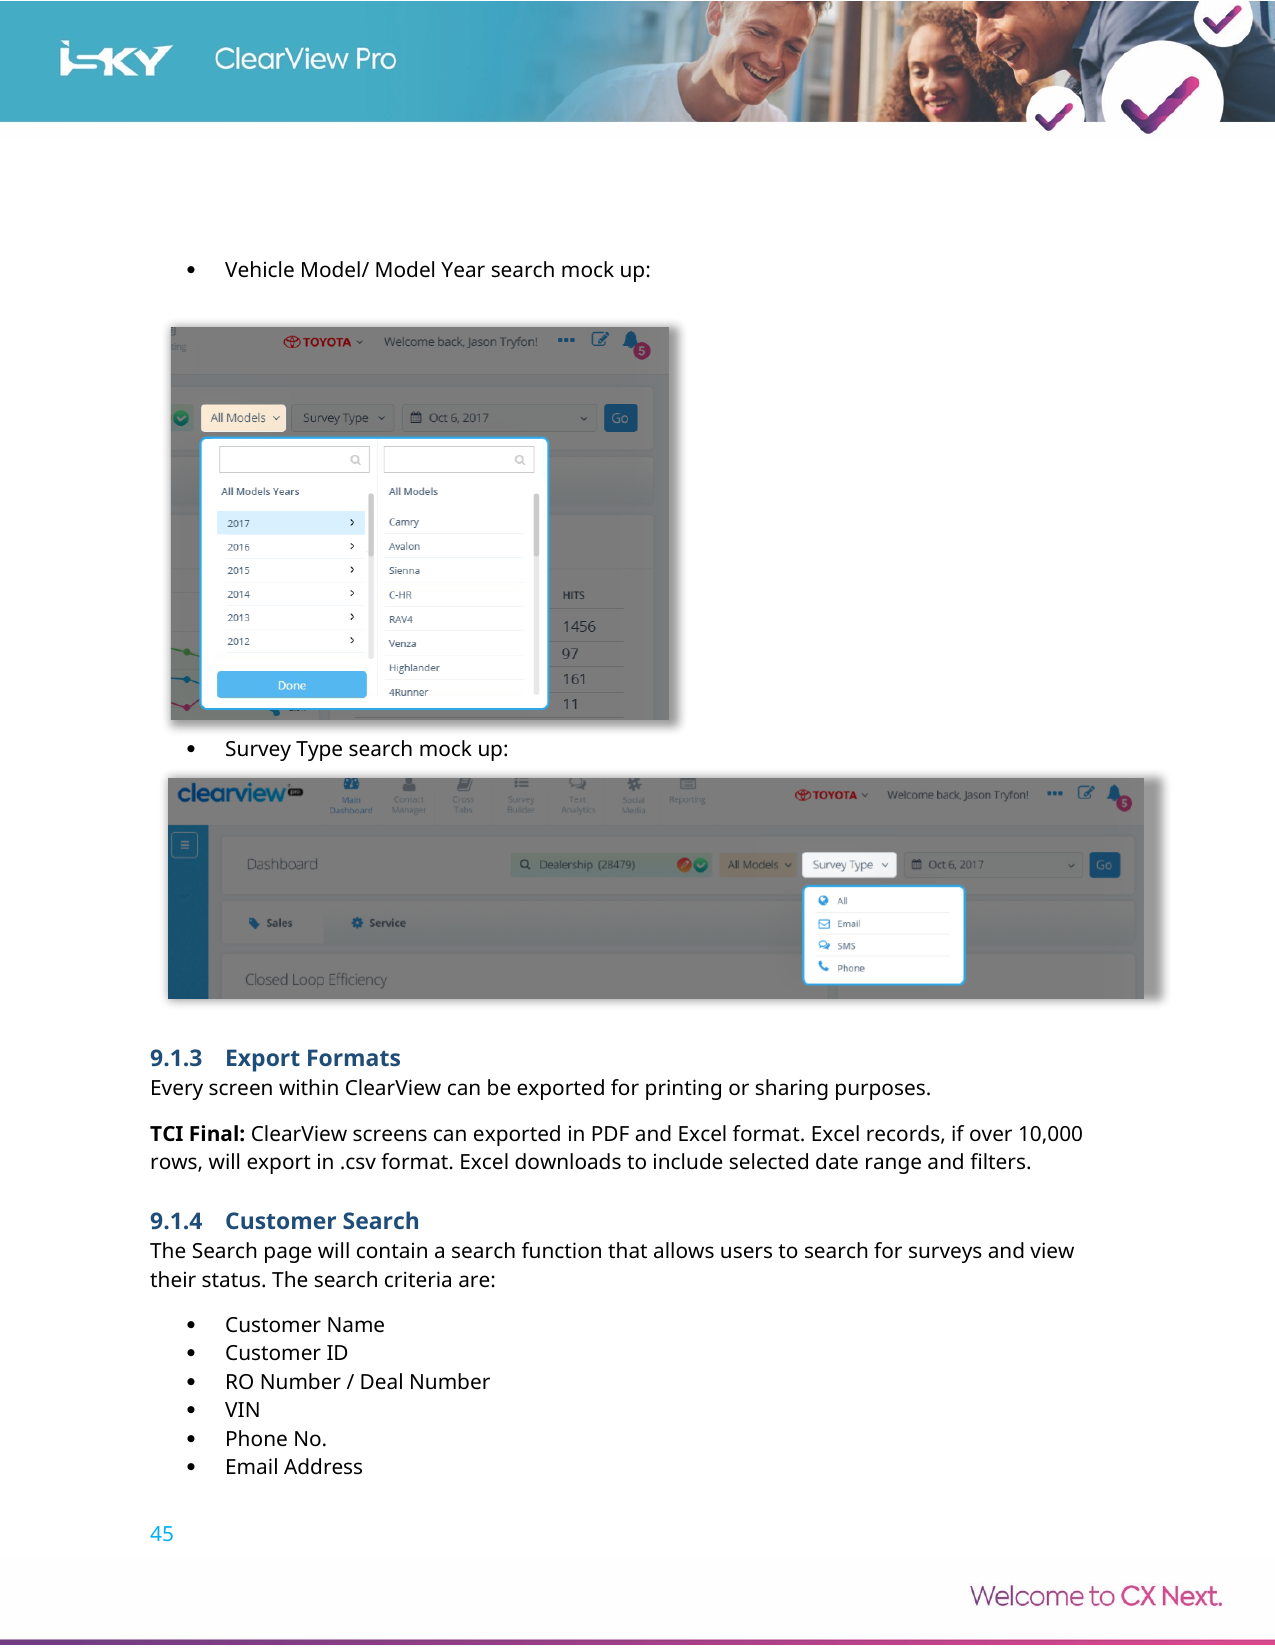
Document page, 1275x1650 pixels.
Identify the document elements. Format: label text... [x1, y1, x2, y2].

text TCI Final: ClearView screens can exported in PDF and Excel format. Excel records, if over 10,000 rows, will export in .csv format. Excel downloads to include selected date range and filters. [150, 1119, 1125, 1176]
list Survey Type search mock up: [187, 734, 1125, 762]
picture [170, 327, 669, 720]
picture [168, 778, 1144, 999]
list Vehicle Model/ Model Year search mock up: [187, 255, 1125, 283]
list RO Number / Deal Number [187, 1367, 1125, 1395]
list VIN [187, 1395, 1125, 1424]
picture [0, 1, 1275, 139]
picture [0, 1558, 1275, 1645]
list Customer ID [187, 1338, 1125, 1367]
text The Search page will contain a search function that allows users to search for surveys and view their status. The search criteria are: [150, 1236, 1125, 1293]
subtitle Export Formats [150, 1042, 1125, 1073]
subtitle Customer Search [150, 1205, 1125, 1236]
text Every screen within ClearView can be exported for printing or sharing purposes. [150, 1073, 1125, 1102]
list Email Address [187, 1452, 1125, 1481]
list Phone No. [187, 1424, 1125, 1452]
list Customer Name [187, 1310, 1125, 1338]
